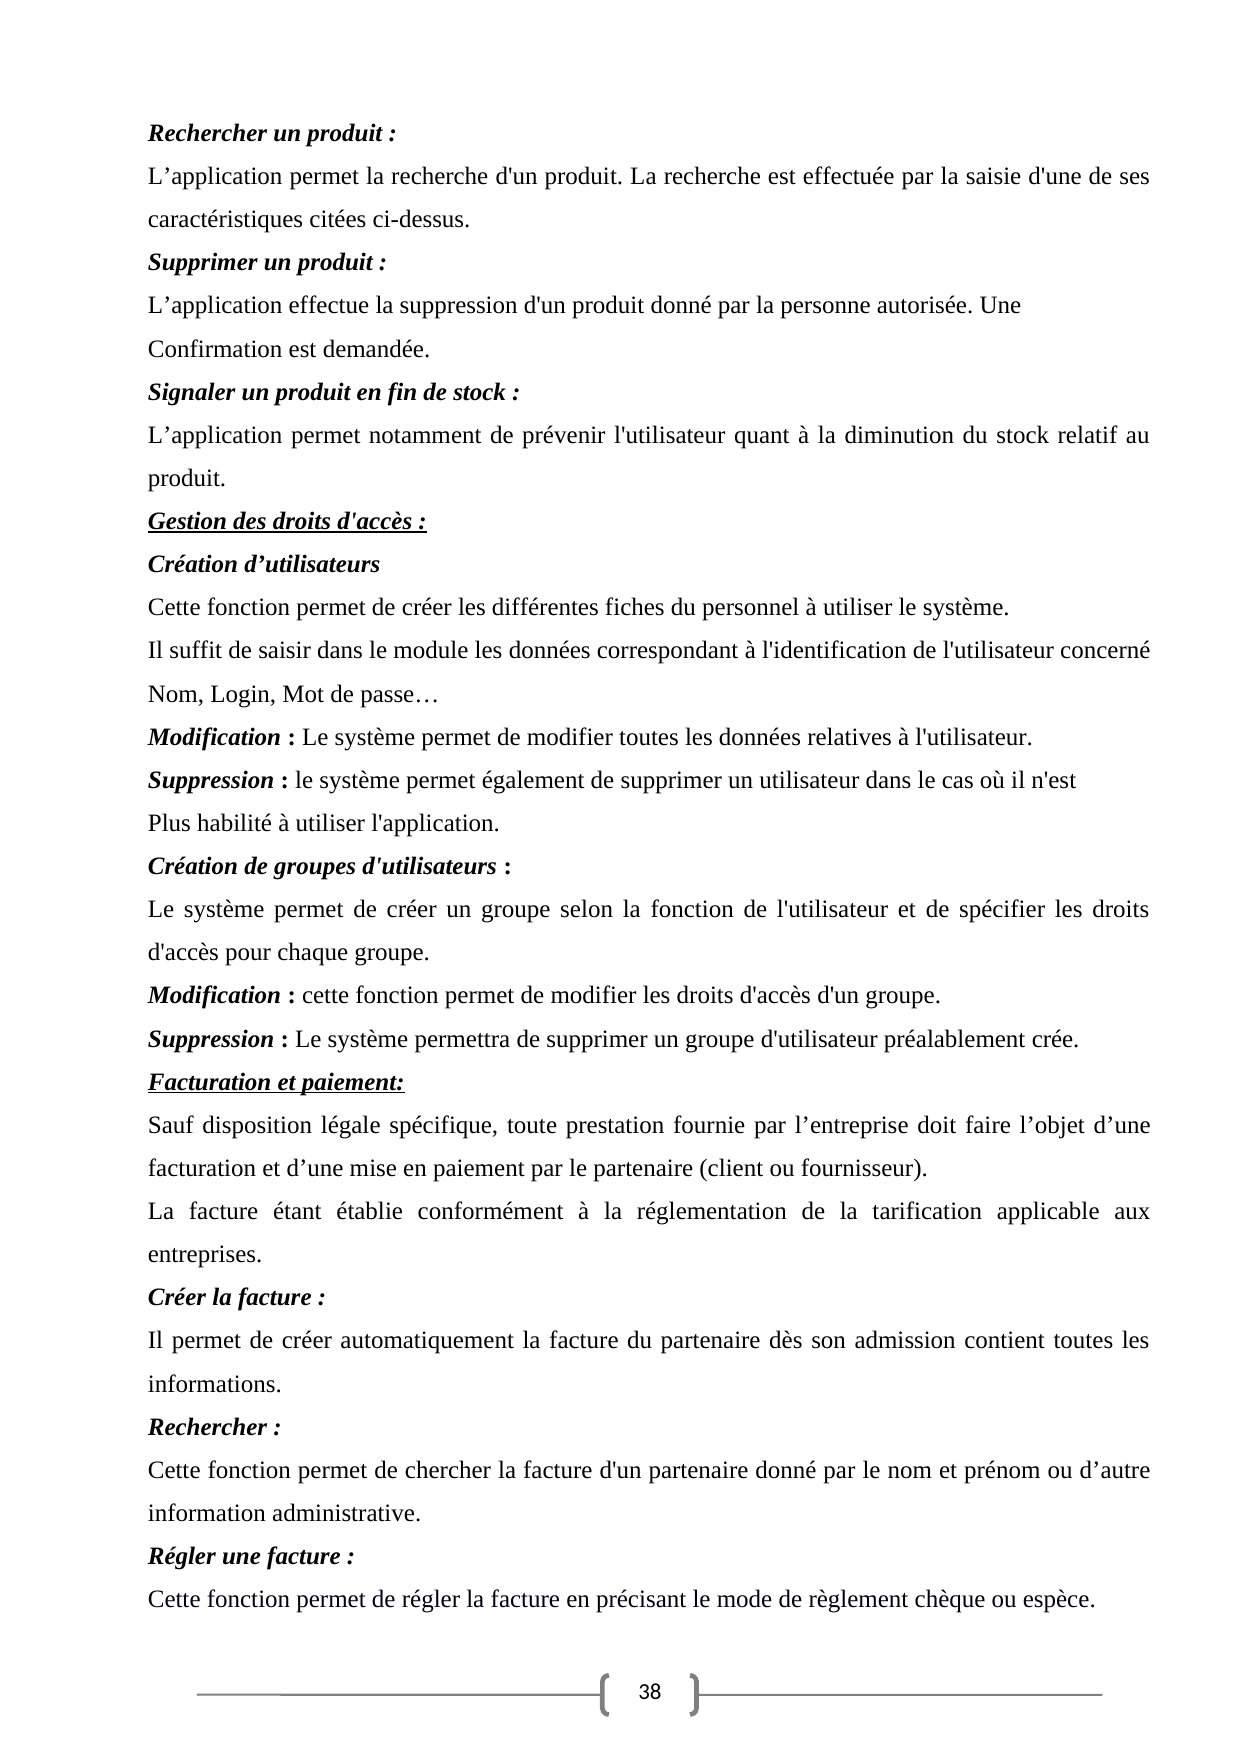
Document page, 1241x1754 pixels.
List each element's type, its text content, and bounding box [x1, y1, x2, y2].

text Suppression : le système permet également de supprimer un utilisateur dans le cas où il n'est [148, 765, 1152, 794]
text Rechercher un produit : [148, 118, 1152, 147]
text Créer la facture : [148, 1282, 1152, 1311]
text Confirmation est demandée. [148, 334, 1152, 362]
text Cette fonction permet de régler la facture en précisant le mode de règlement chèque ou espèce. [148, 1584, 1152, 1613]
text Modification : Le système permet de modifier toutes les données relatives à l'utilisateur. [148, 722, 1152, 751]
text La facture étant établie conformément à la réglementation de la tarification applicable aux entreprises. [148, 1196, 1152, 1268]
text Gestion des droits d'accès : [148, 506, 1152, 535]
text L’application effectue la suppression d'un produit donné par la personne autorisée. Une [148, 291, 1152, 319]
text Modification : cette fonction permet de modifier les droits d'accès d'un groupe. [148, 981, 1152, 1009]
text Il permet de créer automatiquement la facture du partenaire dès son admission contient toutes les informations. [148, 1326, 1152, 1397]
text Régler une facture : [148, 1541, 1152, 1570]
text L’application permet la recherche d'un produit. La recherche est effectuée par la saisie d'une de ses caractéristiques citées ci-dessus. [148, 161, 1152, 233]
text Suppression : Le système permettra de supprimer un groupe d'utilisateur préalablement crée. [148, 1024, 1152, 1052]
text Le système permet de créer un groupe selon la fonction de l'utilisateur et de spécifier les droits d'accès pour chaque groupe. [148, 894, 1152, 966]
text Cette fonction permet de créer les différentes fiches du personnel à utiliser le système. [148, 592, 1152, 621]
text Facturation et paiement: [148, 1067, 1152, 1096]
text Création de groupes d'utilisateurs : [148, 851, 1152, 880]
text Il suffit de saisir dans le module les données correspondant à l'identification de l'utilisateur concerné Nom, Login, Mot de passe… [148, 636, 1152, 707]
text Cette fonction permet de chercher la facture d'un partenaire donné par le nom et prénom ou d’autre information administrative. [148, 1455, 1152, 1527]
text Rechercher : [148, 1412, 1152, 1441]
text Supprimer un produit : [148, 247, 1152, 276]
text Création d’utilisateurs [148, 549, 1152, 578]
text Plus habilité à utiliser l'application. [148, 808, 1152, 837]
text L’application permet notamment de prévenir l'utilisateur quant à la diminution du stock relatif au produit. [148, 420, 1152, 492]
text Signaler un produit en fin de stock : [148, 377, 1152, 406]
text Sauf disposition légale spécifique, toute prestation fournie par l’entreprise doit faire l’objet d’une facturation et d’une mise en paiement par le partenaire (client ou fournisseur). [148, 1110, 1152, 1182]
